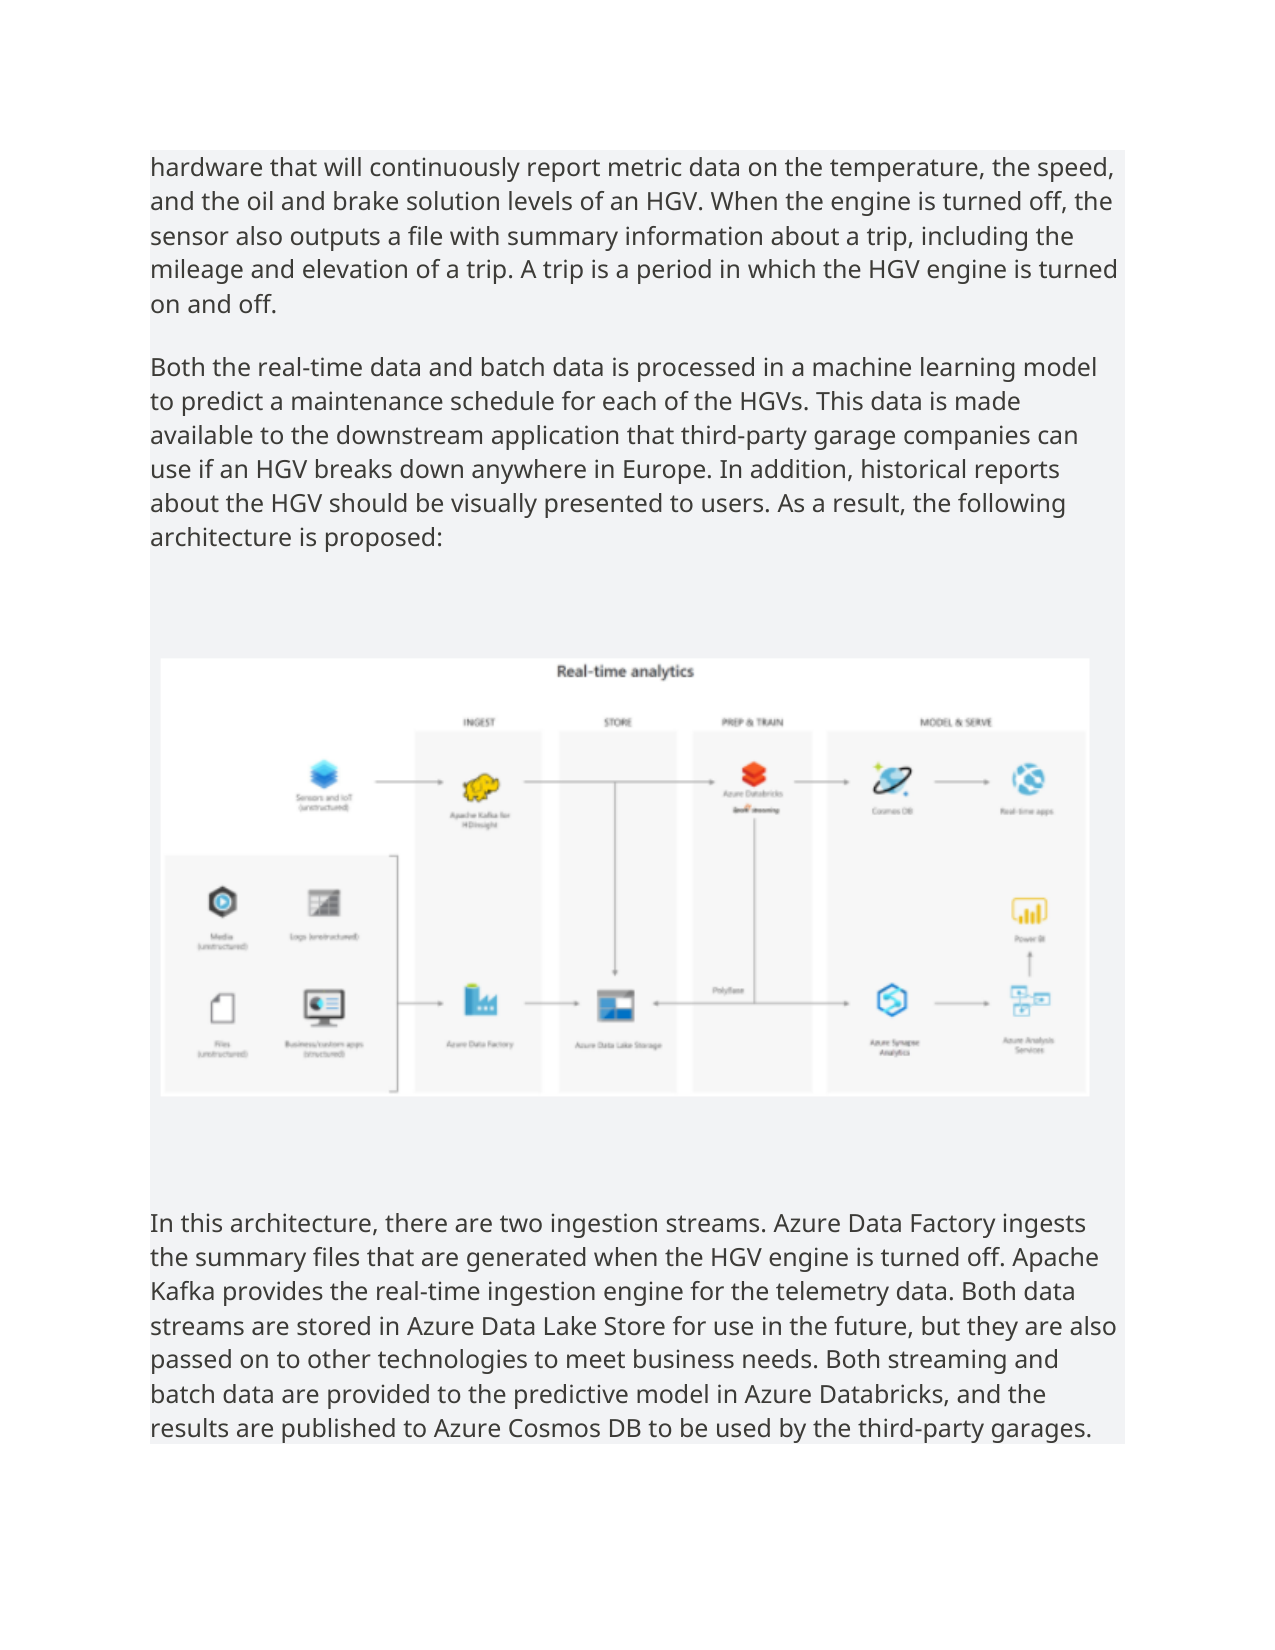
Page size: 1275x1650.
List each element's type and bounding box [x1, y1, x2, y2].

picture [150, 646, 1118, 1114]
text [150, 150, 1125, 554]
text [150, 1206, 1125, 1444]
